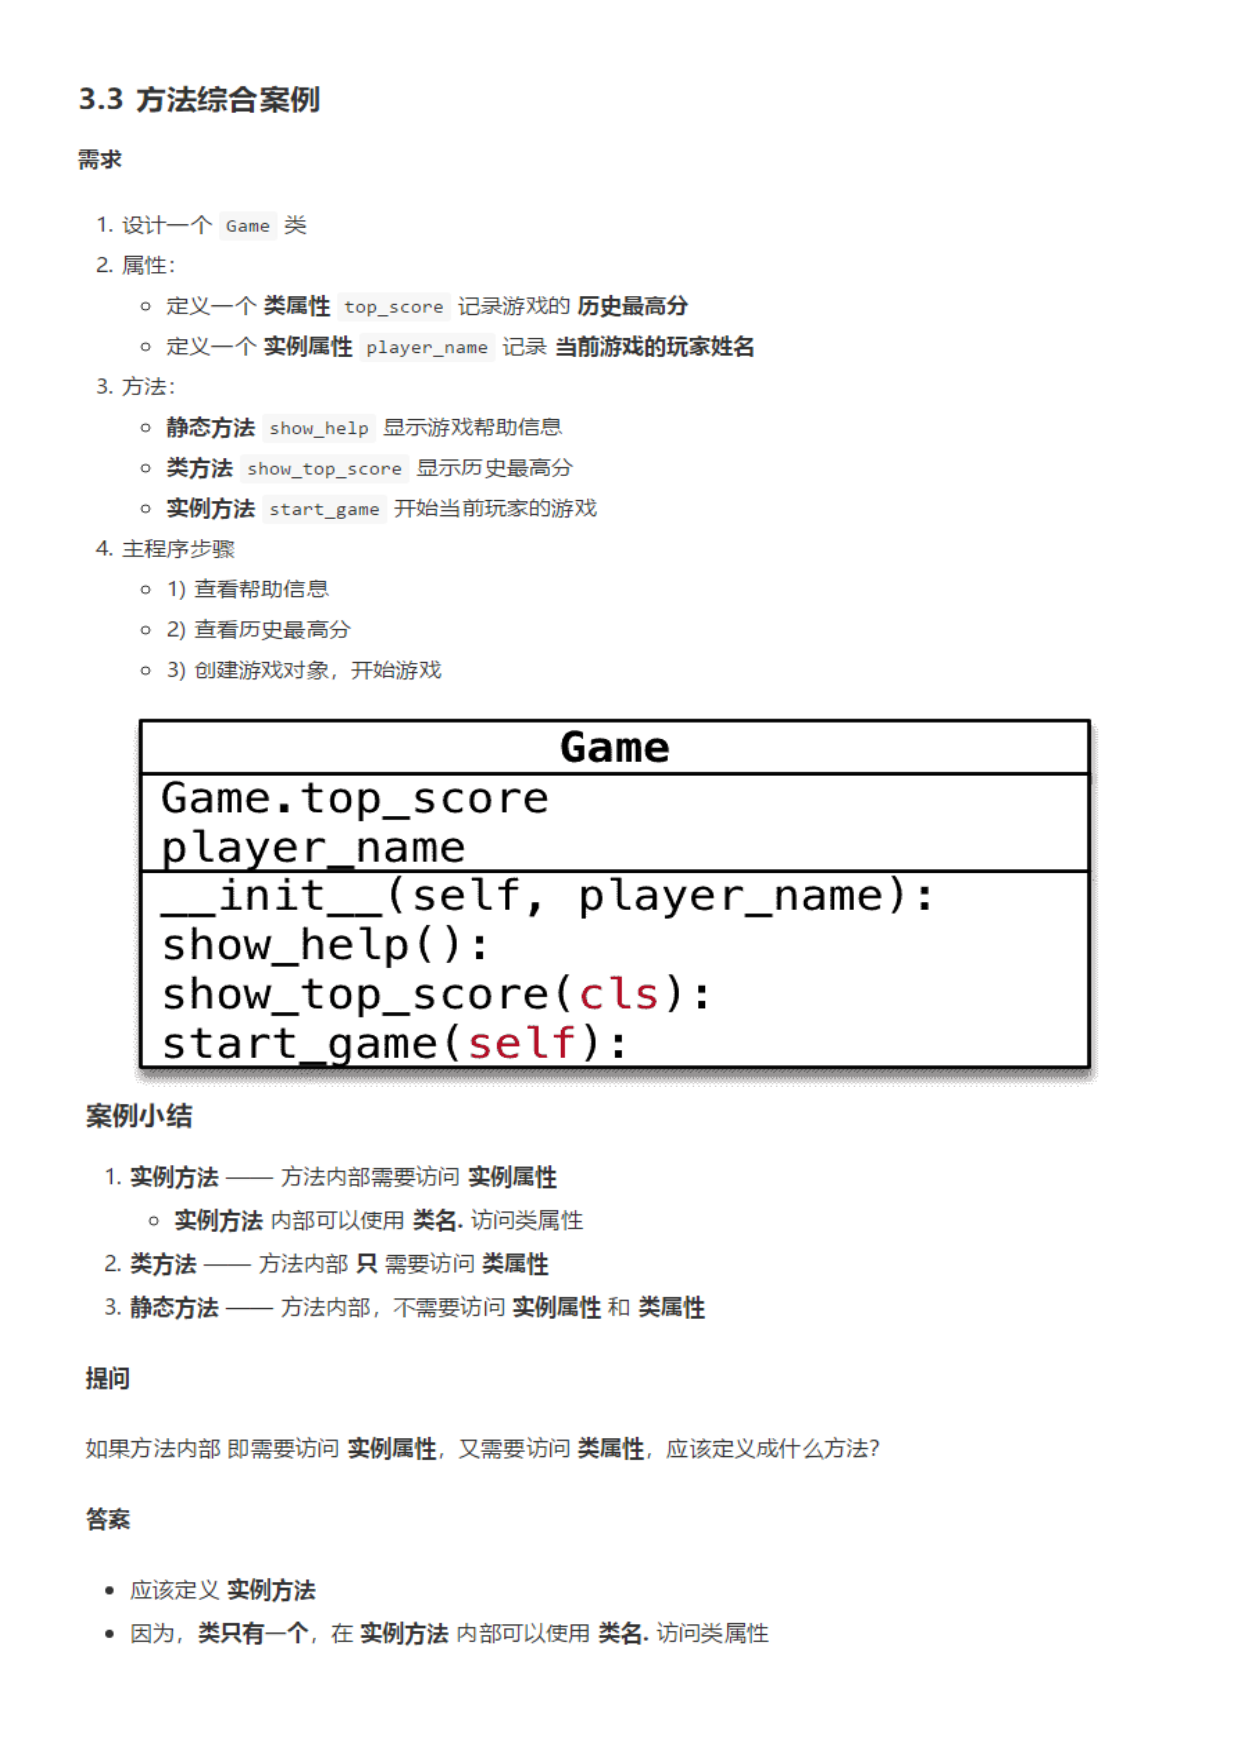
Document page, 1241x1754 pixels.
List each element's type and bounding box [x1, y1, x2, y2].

picture [75, 1088, 1165, 1653]
picture [75, 80, 1165, 1087]
